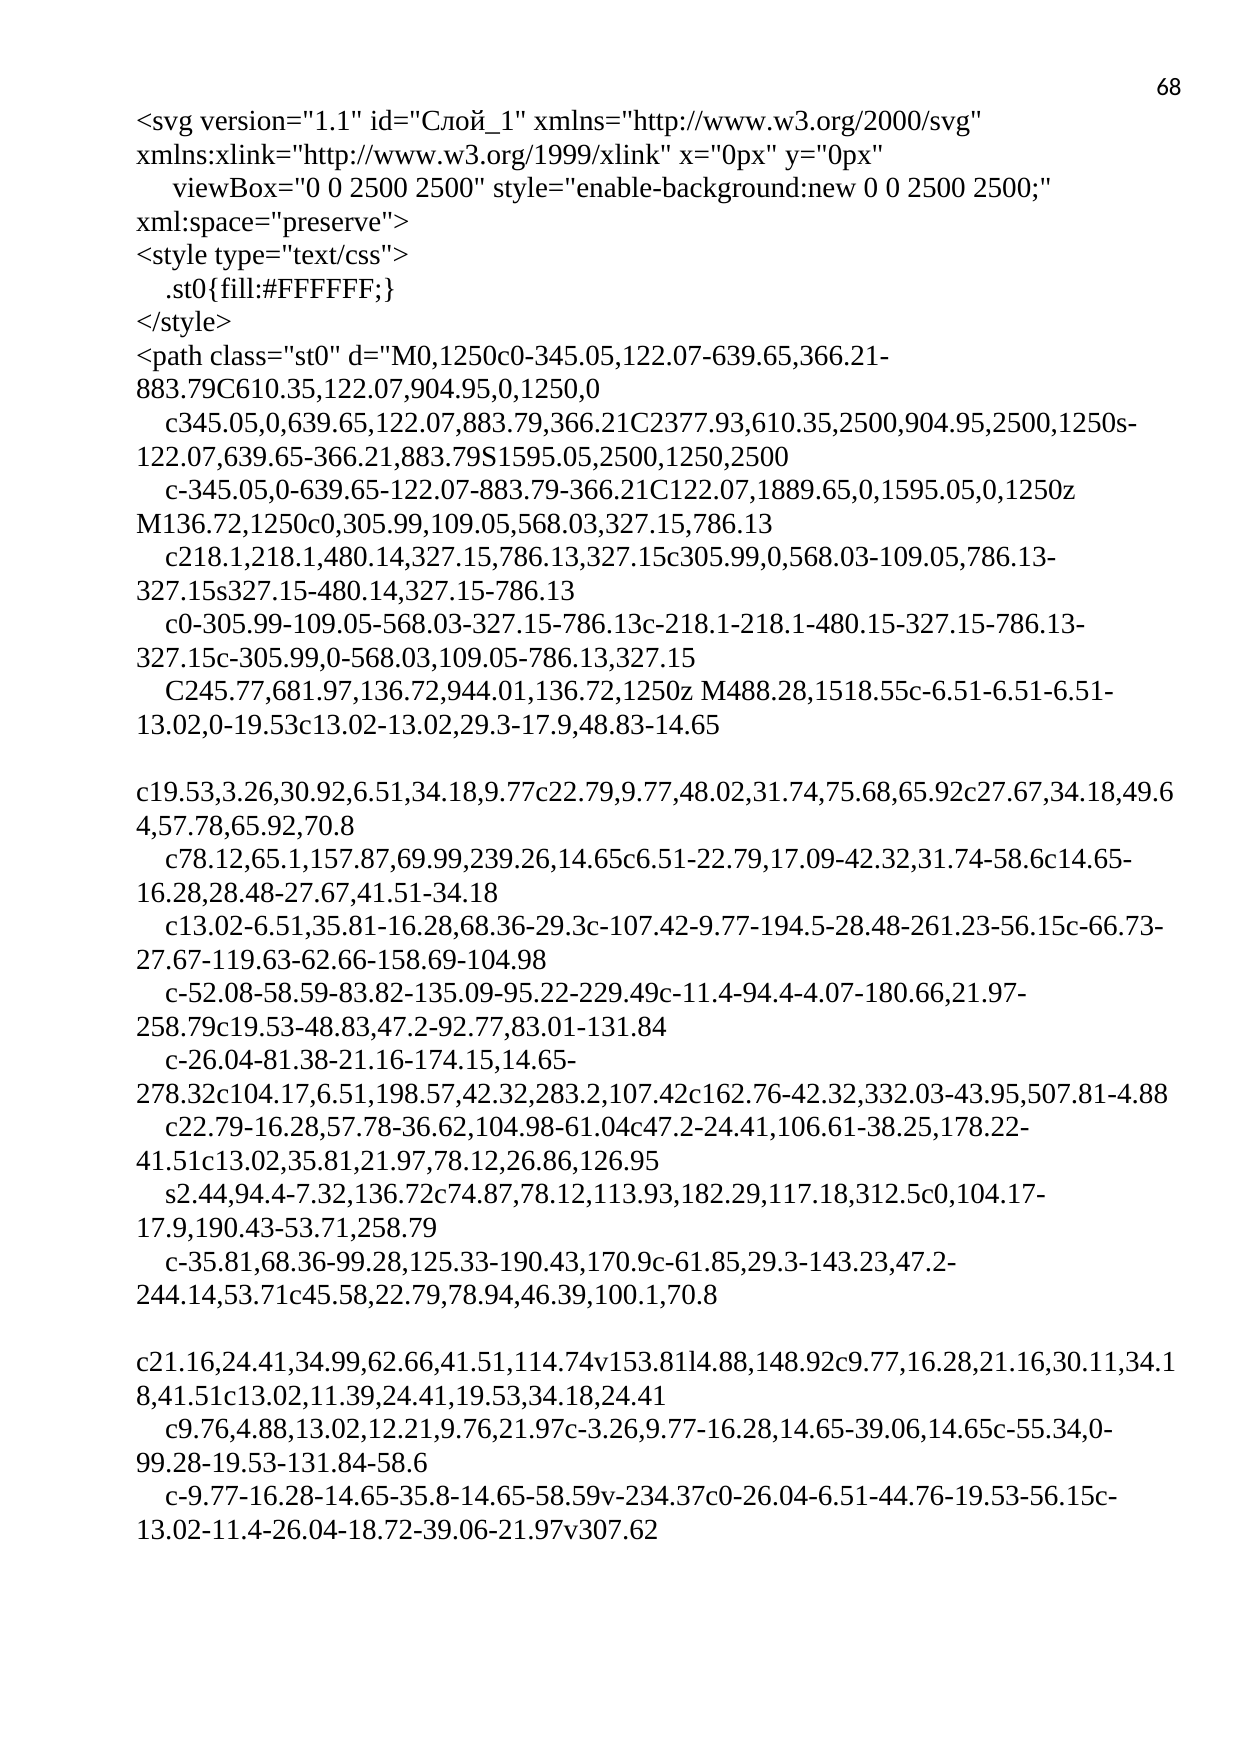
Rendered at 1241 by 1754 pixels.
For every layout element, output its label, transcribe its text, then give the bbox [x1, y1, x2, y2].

text c218.1,218.1,480.14,327.15,786.13,327.15c305.99,0,568.03-109.05,786.13-327.15s327.15-480.14,327.15-786.13 [136, 539, 1181, 606]
text <style type="text/css"> [136, 237, 1181, 271]
text c0-305.99-109.05-568.03-327.15-786.13c-218.1-218.1-480.15-327.15-786.13-327.15c-305.99,0-568.03,109.05-786.13,327.15 [136, 606, 1181, 673]
text c19.53,3.26,30.92,6.51,34.18,9.77c22.79,9.77,48.02,31.74,75.68,65.92c27.67,34.18,49.64,57.78,65.92,70.8 [136, 741, 1181, 841]
text c22.79-16.28,57.78-36.62,104.98-61.04c47.2-24.41,106.61-38.25,178.22-41.51c13.02,35.81,21.97,78.12,26.86,126.95 [136, 1109, 1181, 1177]
text c-52.08-58.59-83.82-135.09-95.22-229.49c-11.4-94.4-4.07-180.66,21.97-258.79c19.53-48.83,47.2-92.77,83.01-131.84 [136, 975, 1181, 1042]
text viewBox="0 0 2500 2500" style="enable-background:new 0 0 2500 2500;" xml:space="preserve"> [136, 170, 1181, 237]
text C245.77,681.97,136.72,944.01,136.72,1250z M488.28,1518.55c-6.51-6.51-6.51-13.02,0-19.53c13.02-13.02,29.3-17.9,48.83-14.65 [136, 673, 1181, 741]
text c-35.81,68.36-99.28,125.33-190.43,170.9c-61.85,29.3-143.23,47.2-244.14,53.71c45.58,22.79,78.94,46.39,100.1,70.8 [136, 1244, 1181, 1311]
text c78.12,65.1,157.87,69.99,239.26,14.65c6.51-22.79,17.09-42.32,31.74-58.6c14.65-16.28,28.48-27.67,41.51-34.18 [136, 841, 1181, 908]
text <path class="st0" d="M0,1250c0-345.05,122.07-639.65,366.21-883.79C610.35,122.07,904.95,0,1250,0 [136, 338, 1181, 405]
text c-26.04-81.38-21.16-174.15,14.65-278.32c104.17,6.51,198.57,42.32,283.2,107.42c162.76-42.32,332.03-43.95,507.81-4.88 [136, 1042, 1181, 1109]
text <svg version="1.1" id="Слой_1" xmlns="http://www.w3.org/2000/svg" xmlns:xlink="http://www.w3.org/1999/xlink" x="0px" y="0px" [136, 103, 1181, 170]
text .st0{fill:#FFFFFF;} [136, 271, 1181, 304]
text c21.16,24.41,34.99,62.66,41.51,114.74v153.81l4.88,148.92c9.77,16.28,21.16,30.11,34.18,41.51c13.02,11.39,24.41,19.53,34.18,24.41 [136, 1311, 1181, 1411]
text s2.44,94.4-7.32,136.72c74.87,78.12,113.93,182.29,117.18,312.5c0,104.17-17.9,190.43-53.71,258.79 [136, 1177, 1181, 1244]
text c-9.77-16.28-14.65-35.8-14.65-58.59v-234.37c0-26.04-6.51-44.76-19.53-56.15c-13.02-11.4-26.04-18.72-39.06-21.97v307.62 [136, 1478, 1181, 1546]
text c-345.05,0-639.65-122.07-883.79-366.21C122.07,1889.65,0,1595.05,0,1250z M136.72,1250c0,305.99,109.05,568.03,327.15,786.13 [136, 472, 1181, 539]
text c345.05,0,639.65,122.07,883.79,366.21C2377.93,610.35,2500,904.95,2500,1250s-122.07,639.65-366.21,883.79S1595.05,2500,1250,2500 [136, 405, 1181, 472]
text c13.02-6.51,35.81-16.28,68.36-29.3c-107.42-9.77-194.5-28.48-261.23-56.15c-66.73-27.67-119.63-62.66-158.69-104.98 [136, 908, 1181, 975]
text c9.76,4.88,13.02,12.21,9.76,21.97c-3.26,9.77-16.28,14.65-39.06,14.65c-55.34,0-99.28-19.53-131.84-58.6 [136, 1411, 1181, 1478]
text </style> [136, 304, 1181, 338]
